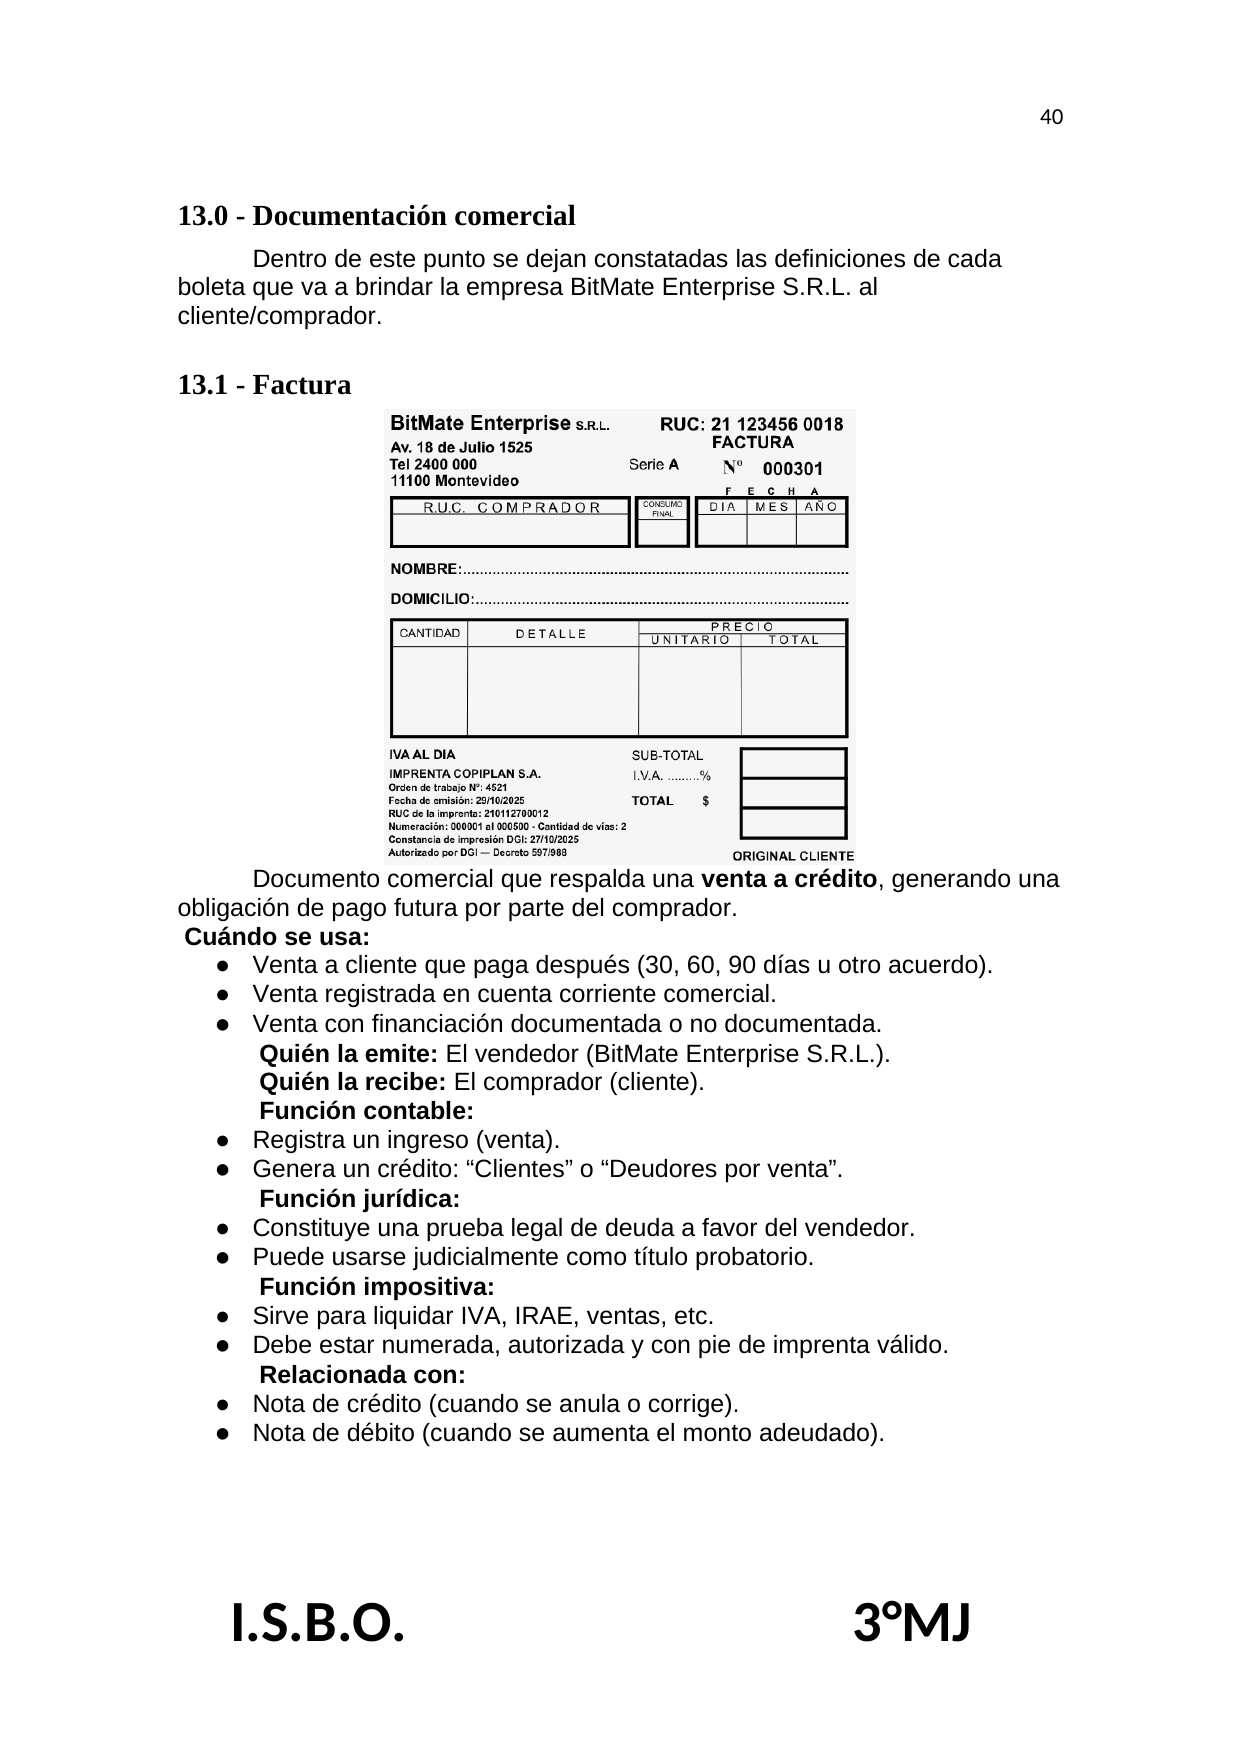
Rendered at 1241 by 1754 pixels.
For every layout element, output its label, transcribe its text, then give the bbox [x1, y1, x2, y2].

list Sirve para liquidar IVA, IRAE, ventas, etc. [215, 1301, 1063, 1329]
list Nota de débito (cuando se aumenta el monto adeudado). [215, 1418, 1063, 1476]
subtitle 13.1 - Factura [177, 367, 1063, 401]
list Nota de crédito (cuando se anula o corrige). [215, 1389, 1063, 1418]
text Documento comercial que respalda una venta a crédito, generando una obligación de pago futura por parte del comprador. Cuándo se usa: [177, 864, 1063, 951]
list Debe estar numerada, autorizada y con pie de imprenta válido. Relacionada con: [215, 1329, 1063, 1389]
list Constituye una prueba legal de deuda a favor del vendedor. [215, 1213, 1063, 1242]
picture [383, 409, 857, 865]
list Venta con financiación documentada o no documentada. Quién la emite: El vendedor (BitMate Enterprise S.R.L.). Quién la recibe: El comprador (cliente). Función contable: [215, 1008, 1063, 1125]
list Venta a cliente que paga después (30, 60, 90 días u otro acuerdo). [215, 951, 1063, 979]
list Genera un crédito: “Clientes” o “Deudores por venta”. Función jurídica: [215, 1153, 1063, 1213]
text Dentro de este punto se dejan constatadas las definiciones de cada boleta que va a brindar la empresa BitMate Enterprise S.R.L. al cliente/comprador. [177, 244, 1063, 330]
list Registra un ingreso (venta). [215, 1125, 1063, 1153]
subtitle 13.0 - Documentación comercial [177, 198, 1063, 231]
list Puede usarse judicialmente como título probatorio. Función impositiva: [215, 1242, 1063, 1301]
list Venta registrada en cuenta corriente comercial. [215, 979, 1063, 1008]
